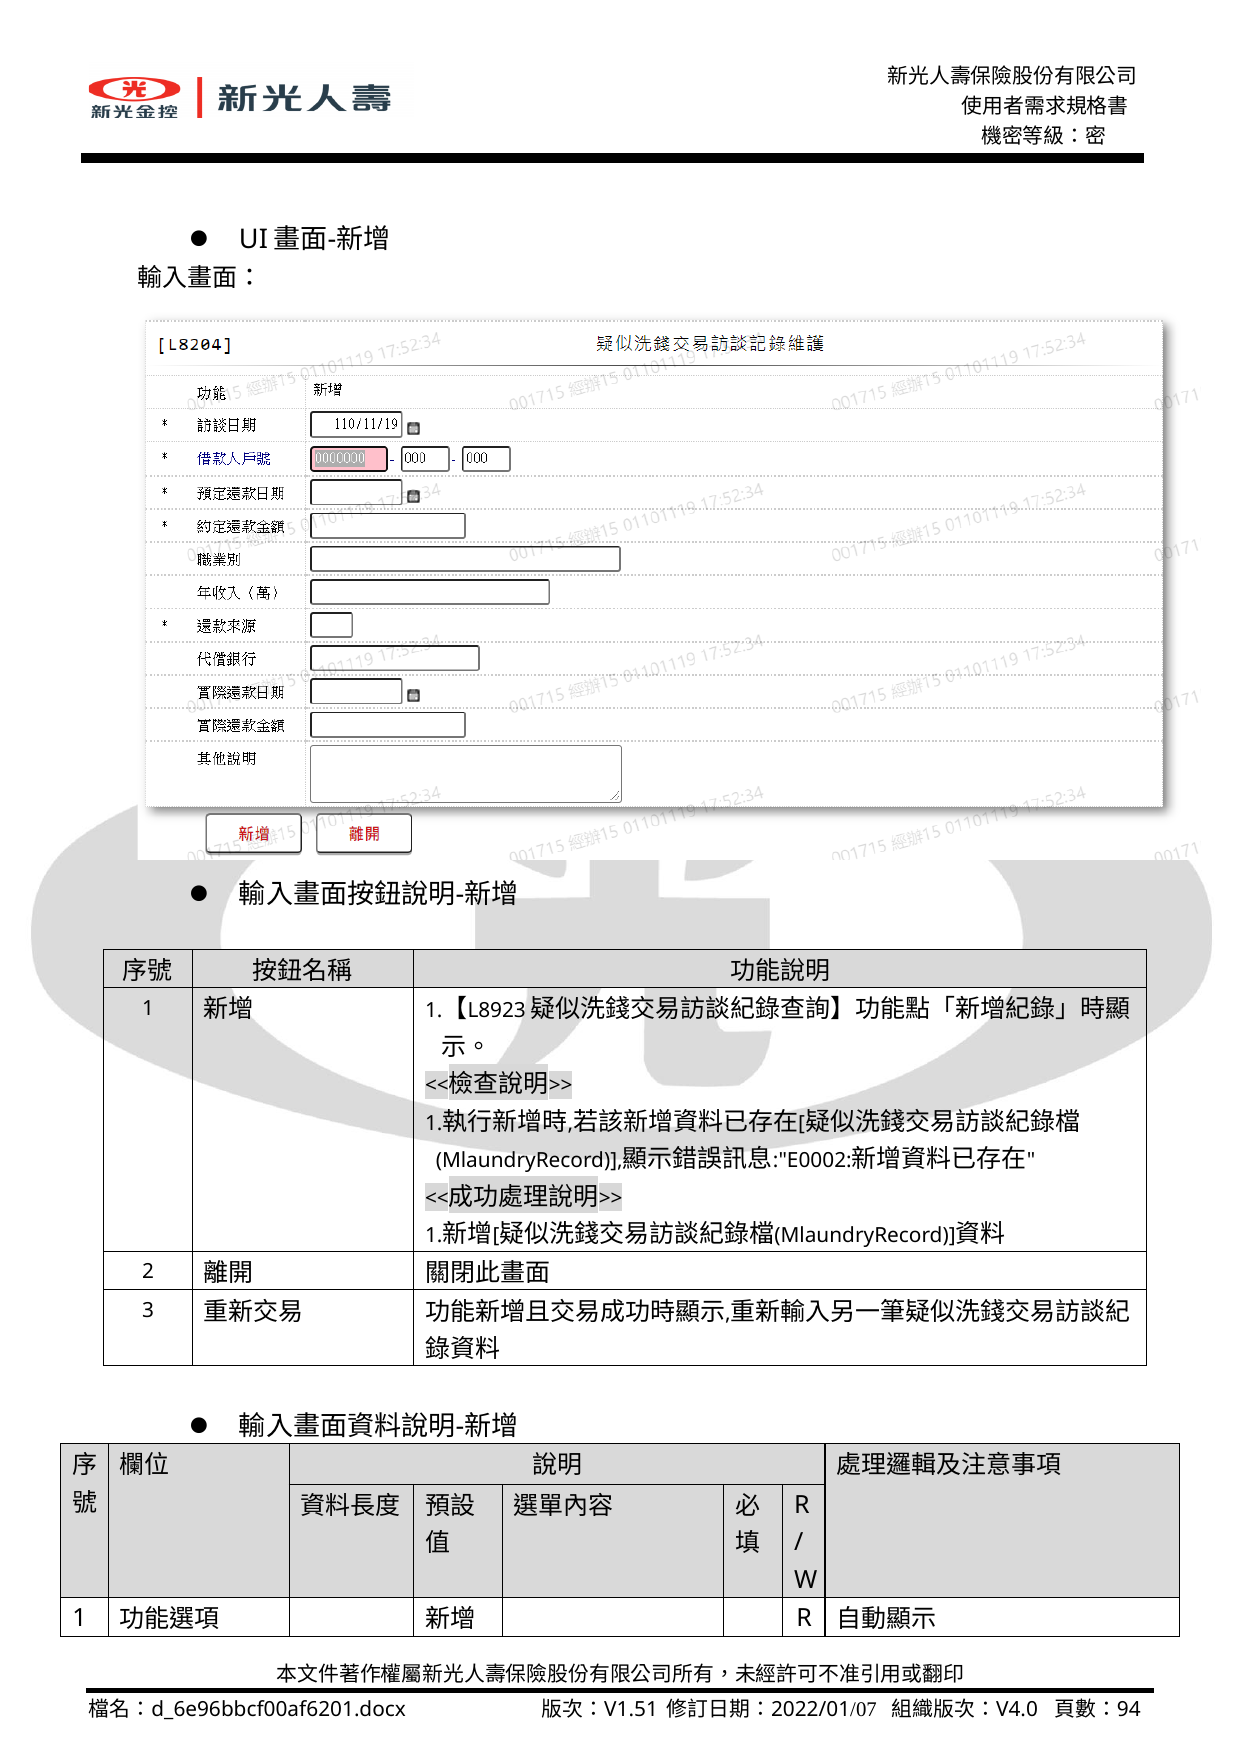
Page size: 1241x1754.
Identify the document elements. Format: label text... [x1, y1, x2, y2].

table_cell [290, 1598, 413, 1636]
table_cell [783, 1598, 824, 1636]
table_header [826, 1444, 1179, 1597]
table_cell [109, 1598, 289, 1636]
list 輸入畫面按鈕說明-新增 [189, 872, 1152, 911]
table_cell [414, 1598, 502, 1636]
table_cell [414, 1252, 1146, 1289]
text 輸入畫面： [138, 257, 1152, 294]
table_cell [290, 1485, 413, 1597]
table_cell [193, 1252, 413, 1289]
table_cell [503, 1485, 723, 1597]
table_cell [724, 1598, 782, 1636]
picture [25, 306, 1215, 1166]
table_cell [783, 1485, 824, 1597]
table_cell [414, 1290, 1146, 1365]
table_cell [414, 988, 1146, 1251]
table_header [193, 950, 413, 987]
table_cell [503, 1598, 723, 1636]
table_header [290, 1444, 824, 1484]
list UI畫面-新增 [189, 217, 1152, 257]
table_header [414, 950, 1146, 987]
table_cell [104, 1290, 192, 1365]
picture [88, 61, 414, 118]
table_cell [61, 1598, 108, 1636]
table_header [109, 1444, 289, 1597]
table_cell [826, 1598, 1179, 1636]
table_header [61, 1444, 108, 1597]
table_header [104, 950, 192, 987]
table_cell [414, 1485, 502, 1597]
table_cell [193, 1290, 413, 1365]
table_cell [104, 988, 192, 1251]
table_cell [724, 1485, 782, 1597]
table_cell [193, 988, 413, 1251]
list 輸入畫面資料說明-新增 [189, 1404, 1152, 1443]
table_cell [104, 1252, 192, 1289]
